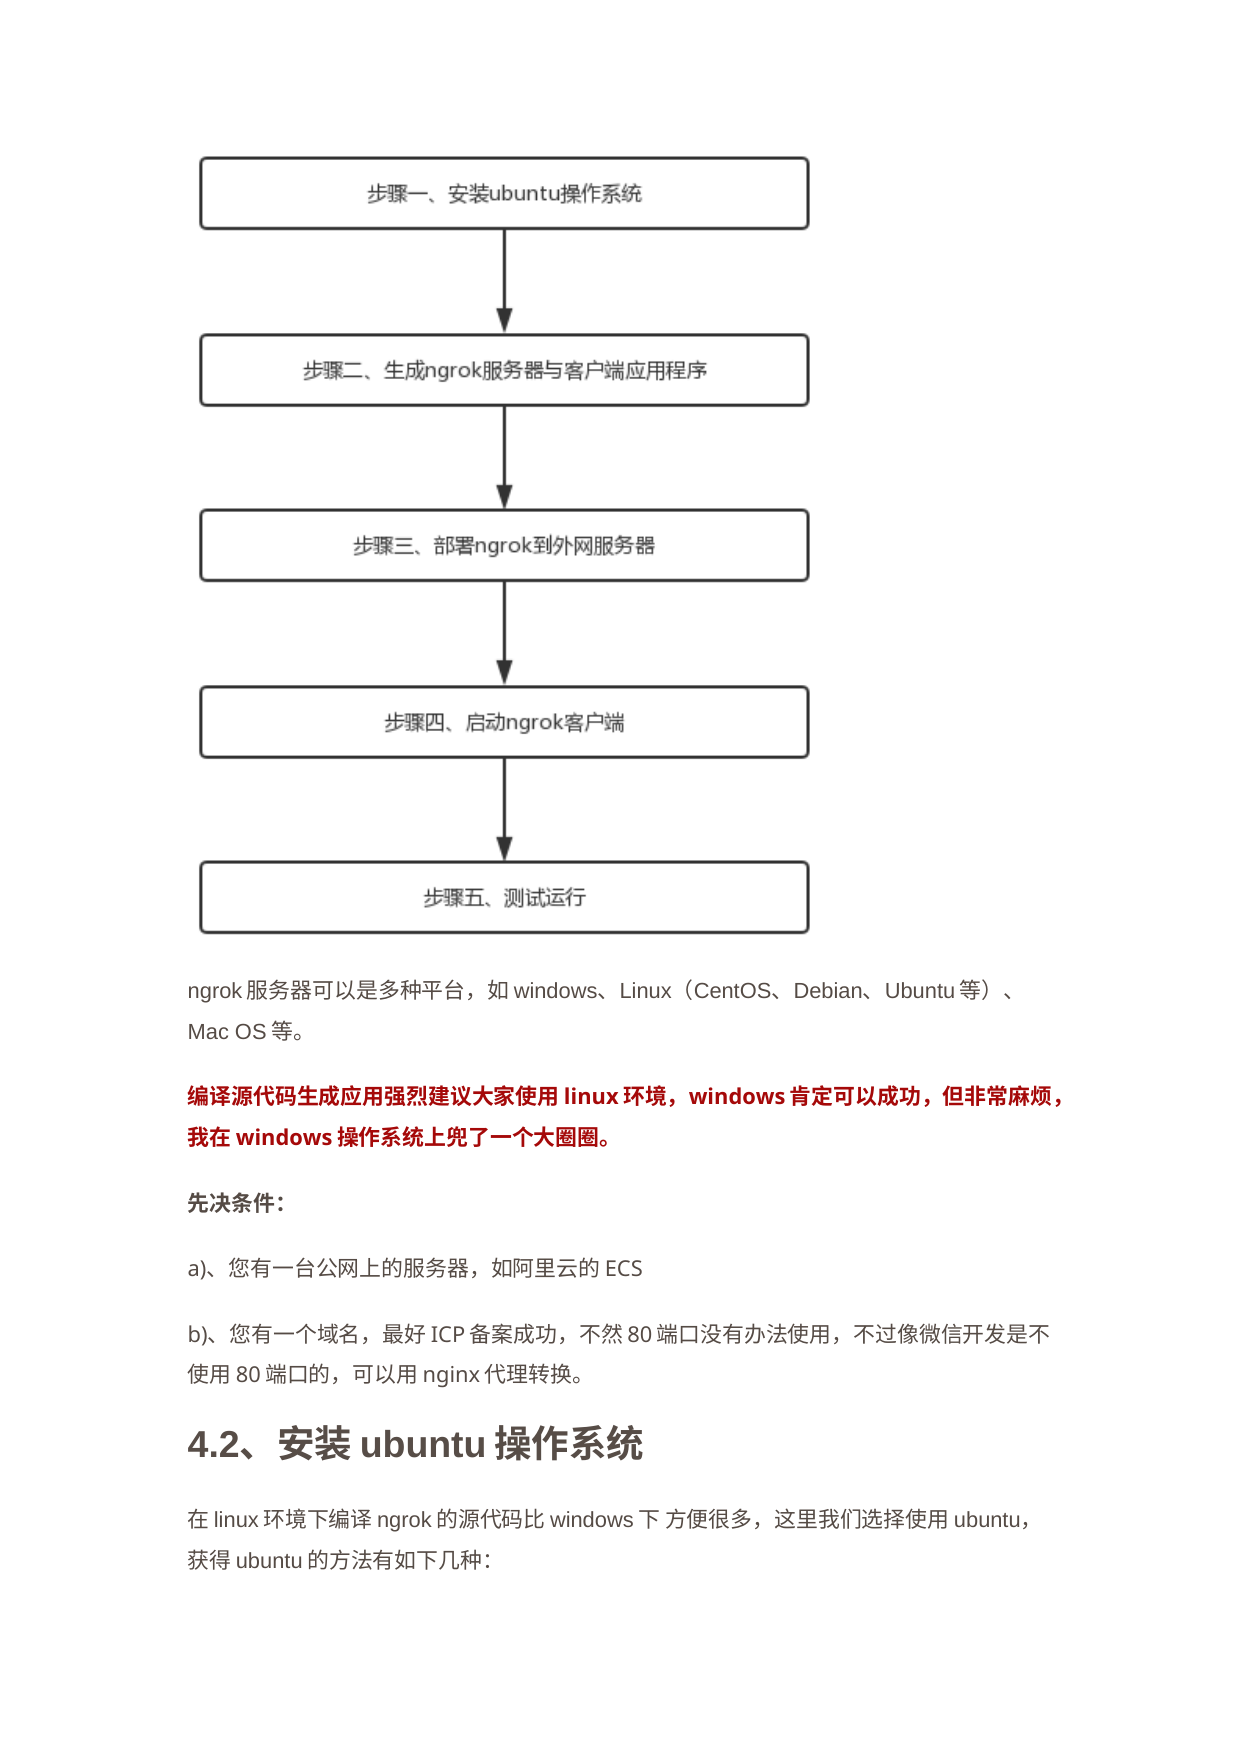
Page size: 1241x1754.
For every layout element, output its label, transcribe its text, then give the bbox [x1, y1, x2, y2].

text 在linux环境下编译ngrok的源代码比windows下 方便很多，这里我们选择使用ubuntu，获得ubuntu的方法有如下几种： [187, 1493, 1053, 1574]
text 编译源代码生成应用强烈建议大家使用linux环境，windows肯定可以成功，但非常麻烦，我在windows操作系统上兜了一个大圈圈。 [187, 1070, 1053, 1152]
text 4.2、安装ubuntu操作系统 [187, 1414, 1053, 1468]
text b)、您有一个域名，最好ICP备案成功，不然80端口没有办法使用，不过像微信开发是不使用80端口的，可以用nginx代理转换。 [187, 1308, 1053, 1389]
text a)、您有一台公网上的服务器，如阿里云的ECS [187, 1242, 1053, 1283]
text ngrok服务器可以是多种平台，如windows、Linux（CentOS、Debian、Ubuntu等）、Mac OS等。 [187, 964, 1053, 1045]
text 先决条件： [187, 1177, 1053, 1217]
picture [187, 150, 824, 939]
